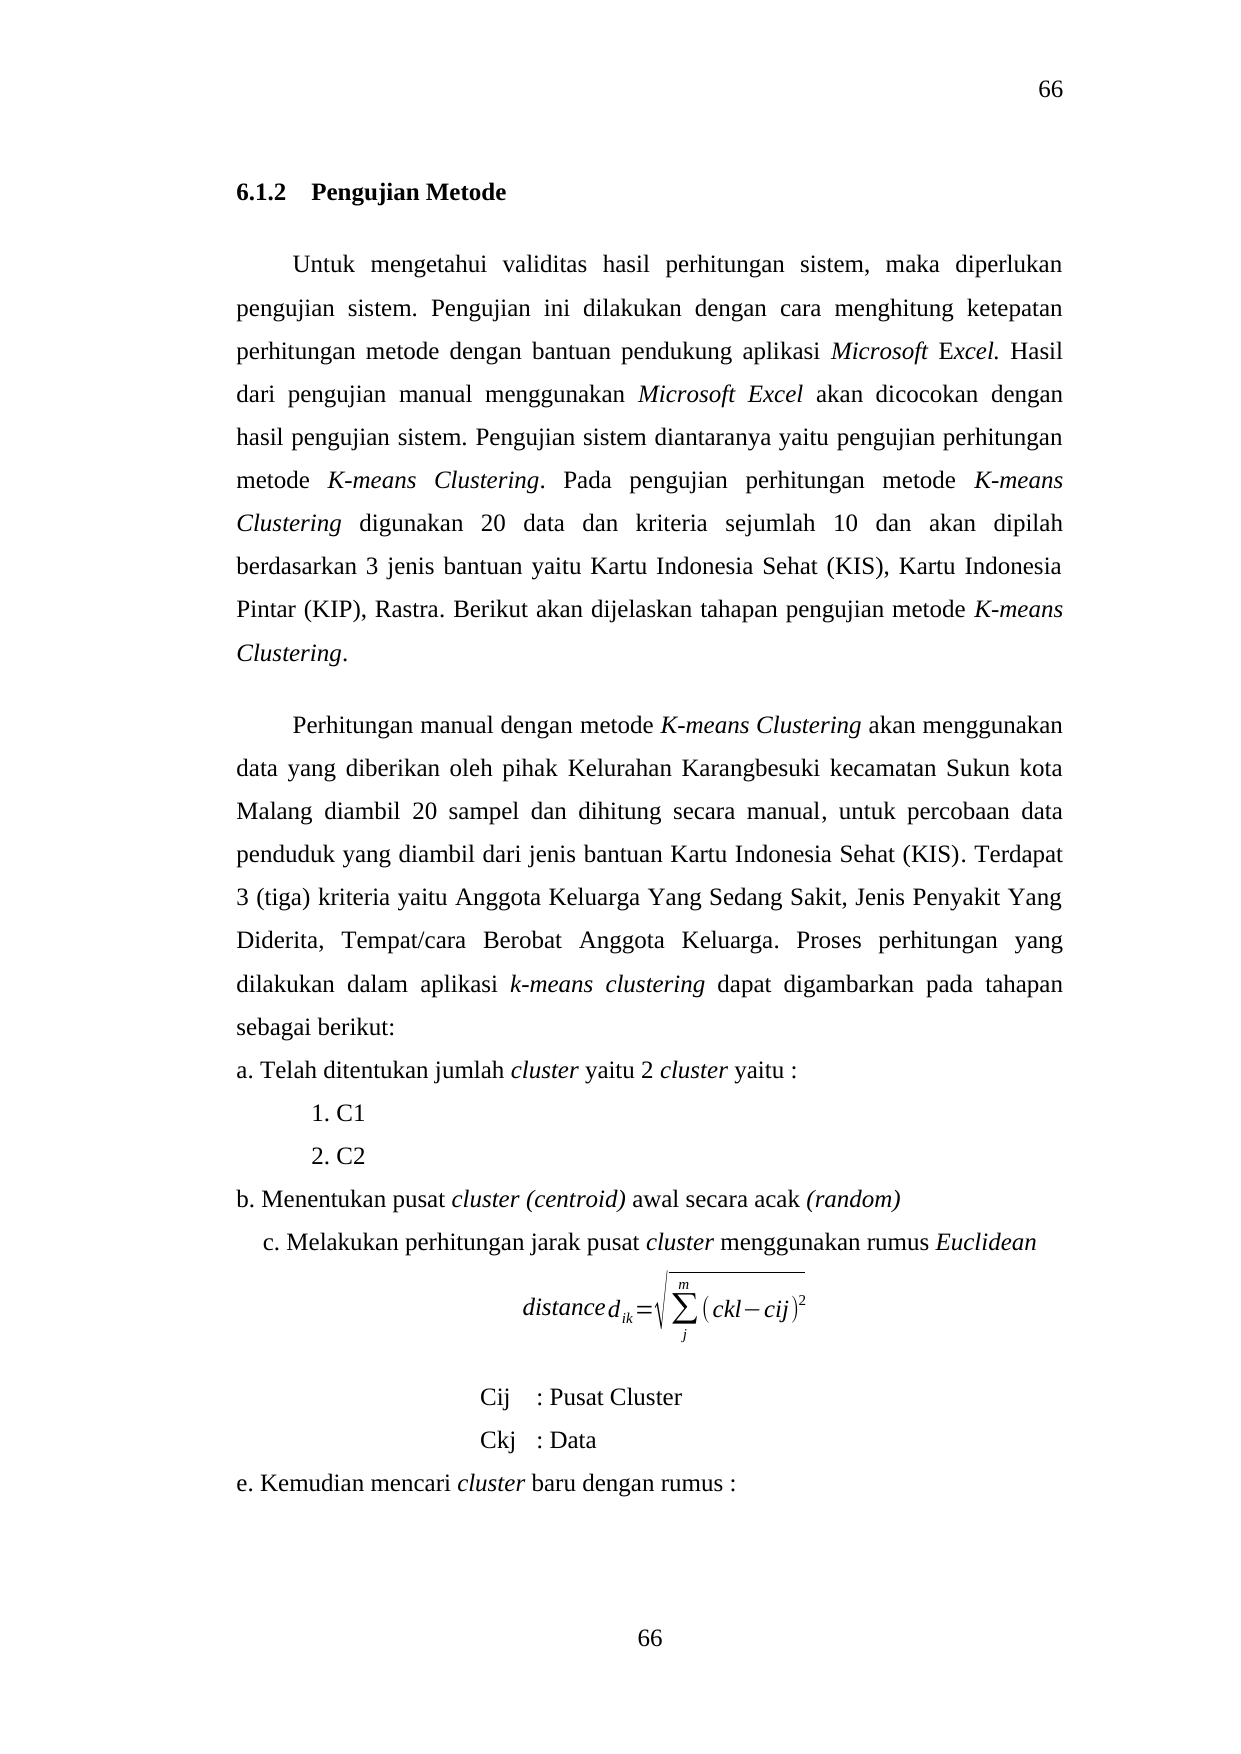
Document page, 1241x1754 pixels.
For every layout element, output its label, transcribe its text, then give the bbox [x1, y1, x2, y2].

list 1. C1 [311, 1098, 1063, 1127]
text Cij : Pusat Cluster [405, 1382, 1063, 1411]
list c. Melakukan perhitungan jarak pusat cluster menggunakan rumus Euclidean distance [236, 1227, 1063, 1343]
subtitle Pengujian Metode [236, 177, 1063, 206]
text Untuk mengetahui validitas hasil perhitungan sistem, maka diperlukan pengujian sistem. Pengujian ini dilakukan dengan cara menghitung ketepatan perhitungan metode dengan bantuan pendukung aplikasi Microsoft Excel. Hasil dari pengujian manual menggunakan Microsoft Excel akan dicocokan dengan hasil pengujian sistem. Pengujian sistem diantaranya yaitu pengujian perhitungan metode K-means Clustering. Pada pengujian perhitungan metode K-means Clustering digunakan 20 data dan kriteria sejumlah 10 dan akan dipilah berdasarkan 3 jenis bantuan yaitu Kartu Indonesia Sehat (KIS), Kartu Indonesia Pintar (KIP), Rastra. Berikut akan dijelaskan tahapan pengujian metode K-means Clustering. [236, 249, 1063, 666]
list b. Menentukan pusat cluster (centroid) awal secara acak (random) [236, 1184, 1063, 1213]
list a. Telah ditentukan jumlah cluster yaitu 2 cluster yaitu : [236, 1055, 1063, 1084]
list e. Kemudian mencari cluster baru dengan rumus : [236, 1468, 1063, 1497]
list Ckj : Data [236, 1425, 1063, 1454]
list Perhitungan manual dengan metode K-means Clustering akan menggunakan data yang diberikan oleh pihak Kelurahan Karangbesuki kecamatan Sukun kota Malang diambil 20 sampel dan dihitung secara manual, untuk percobaan data penduduk yang diambil dari jenis bantuan Kartu Indonesia Sehat (KIS). Terdapat 3 (tiga) kriteria yaitu Anggota Keluarga Yang Sedang Sakit, Jenis Penyakit Yang Diderita, Tempat/cara Berobat Anggota Keluarga. Proses perhitungan yang dilakukan dalam aplikasi k-means clustering dapat digambarkan pada tahapan sebagai berikut: [236, 710, 1063, 1041]
list 2. C2 [311, 1141, 1063, 1170]
